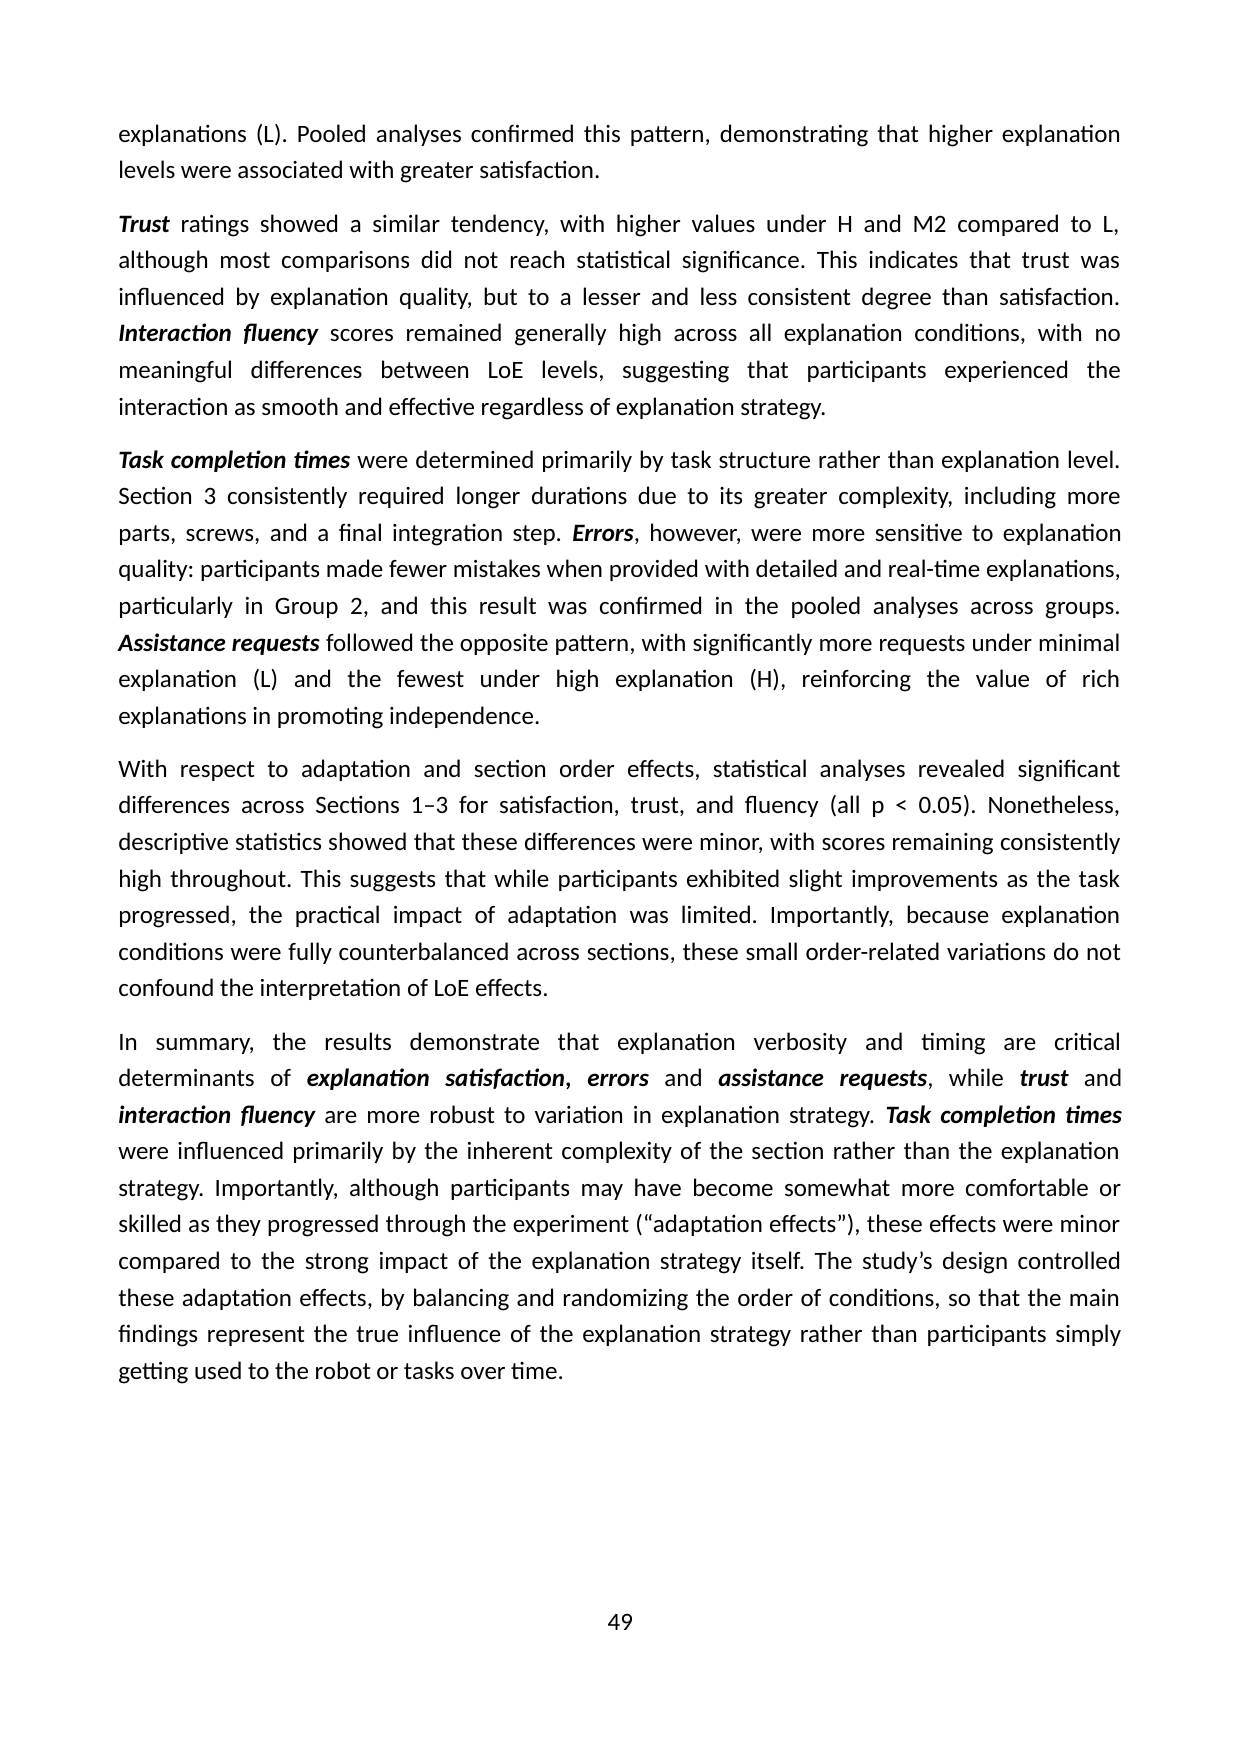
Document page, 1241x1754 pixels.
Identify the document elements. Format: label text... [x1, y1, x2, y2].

text With respect to adaptation and section order effects, statistical analyses revealed significant differences across Sections 1–3 for satisfaction, trust, and fluency (all p < 0.05). Nonetheless, descriptive statistics showed that these differences were minor, with scores remaining consistently high throughout. This suggests that while participants exhibited slight improvements as the task progressed, the practical impact of adaptation was limited. Importantly, because explanation conditions were fully counterbalanced across sections, these small order-related variations do not confound the interpretation of LoE effects. [118, 753, 1122, 1003]
text Task completion times were determined primarily by task structure rather than explanation level. Section 3 consistently required longer durations due to its greater complexity, including more parts, screws, and a final integration step. Errors, however, were more sensitive to explanation quality: participants made fewer mistakes when provided with detailed and real-time explanations, particularly in Group 2, and this result was confirmed in the pooled analyses across groups. Assistance requests followed the opposite pattern, with significantly more requests under minimal explanation (L) and the fewest under high explanation (H), reinforcing the value of rich explanations in promoting independence. [118, 444, 1122, 730]
text Trust ratings showed a similar tendency, with higher values under H and M2 compared to L, although most comparisons did not reach statistical significance. This indicates that trust was influenced by explanation quality, but to a lesser and less consistent degree than satisfaction. Interaction fluency scores remained generally high across all explanation conditions, with no meaningful differences between LoE levels, suggesting that participants experienced the interaction as smooth and effective regardless of explanation strategy. [118, 208, 1122, 421]
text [118, 118, 1122, 185]
text In summary, the results demonstrate that explanation verbosity and timing are critical determinants of explanation satisfaction, errors and assistance requests, while trust and interaction fluency are more robust to variation in explanation strategy. Task completion times were influenced primarily by the inherent complexity of the section rather than the explanation strategy. Importantly, although participants may have become somewhat more comfortable or skilled as they progressed through the experiment (“adaptation effects”), these effects were minor compared to the strong impact of the explanation strategy itself. The study’s design controlled these adaptation effects, by balancing and randomizing the order of conditions, so that the main findings represent the true influence of the explanation strategy rather than participants simply getting used to the robot or tasks over time. [118, 1026, 1122, 1385]
